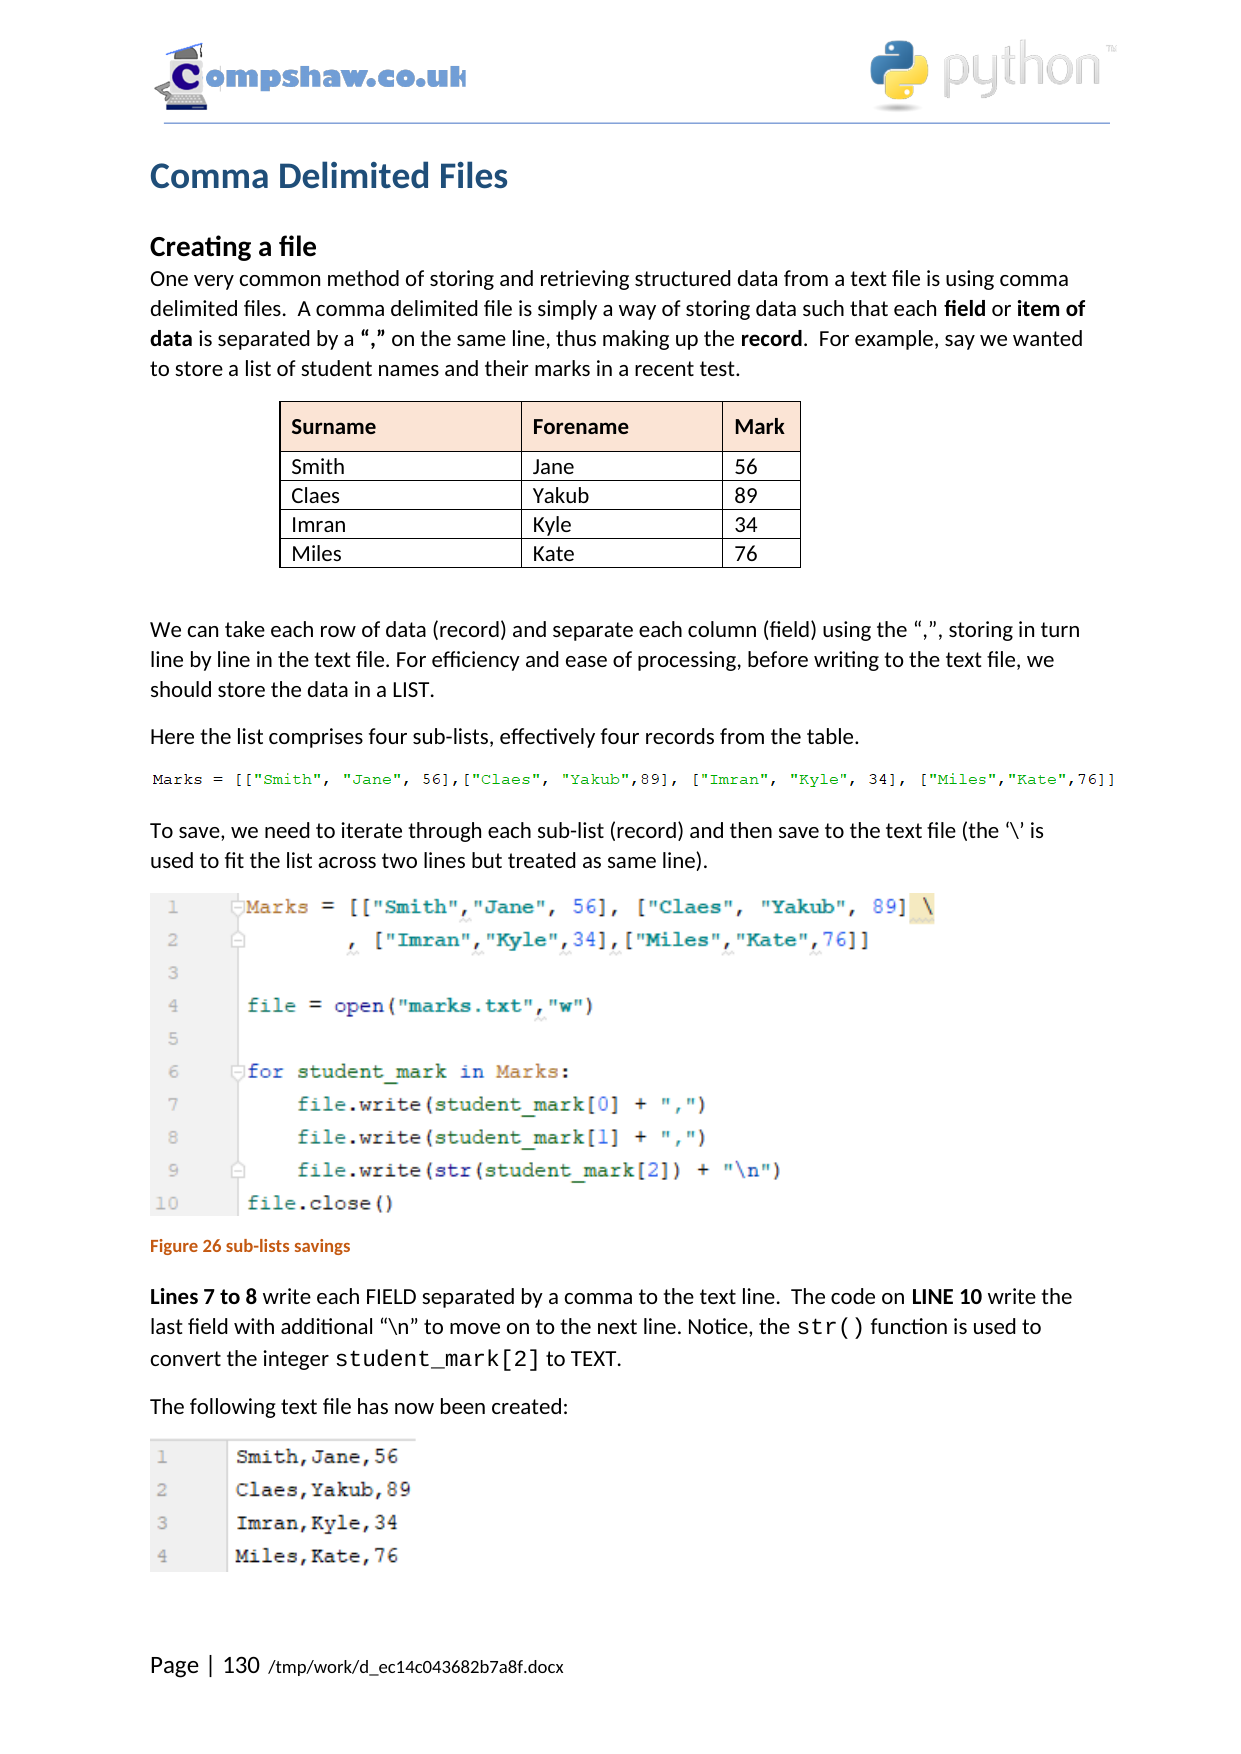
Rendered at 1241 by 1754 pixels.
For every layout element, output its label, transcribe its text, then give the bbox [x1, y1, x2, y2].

table_cell Jane [522, 452, 722, 480]
table_header Forename [522, 402, 722, 451]
table_cell Kate [522, 539, 722, 567]
picture [150, 769, 1118, 796]
table_cell Imran [281, 510, 521, 538]
picture [150, 41, 466, 110]
table_header Surname [281, 402, 521, 451]
text The following text file has now been created: [150, 1392, 1090, 1420]
text To save, we need to iterate through each sub-list (record) and then save to the text file (the ‘\’ is used to fit the list across two lines but treated as same line). [150, 816, 1090, 874]
table_cell Smith [281, 452, 521, 480]
table_cell 89 [723, 481, 800, 509]
table_cell Kyle [522, 510, 722, 538]
picture [150, 893, 944, 1216]
table_cell 34 [723, 510, 800, 538]
table_cell Yakub [522, 481, 722, 509]
subtitle Creating a file [150, 228, 1090, 264]
table_header Mark [723, 402, 800, 451]
table_cell 56 [723, 452, 800, 480]
text One very common method of storing and retrieving structured data from a text file is using comma delimited files. A comma delimited file is simply a way of storing data such that each field or item of data is separated by a “,” on the same line, thus making up the record. For example, say we wanted to store a list of student names and their marks in a recent test. [150, 264, 1090, 382]
text Lines 7 to 8 write each FIELD separated by a comma to the text line. The code on LINE 10 write the last field with additional “\n” to move on to the next line. Notice, the str() function is used to convert the integer student_mark[2] to TEXT. [150, 1282, 1090, 1373]
subtitle Comma Delimited Files [150, 152, 1090, 198]
table_cell Claes [281, 481, 521, 509]
table_cell 76 [723, 539, 800, 567]
table_cell Miles [281, 539, 521, 567]
text Here the list comprises four sub-lists, effectively four records from the table. [150, 722, 1090, 750]
picture [863, 30, 1160, 115]
picture [150, 1438, 416, 1572]
text We can take each row of data (record) and separate each column (field) using the “,”, storing in turn line by line in the text file. For efficiency and ease of processing, before writing to the text file, we should store the data in a LIST. [150, 615, 1090, 703]
